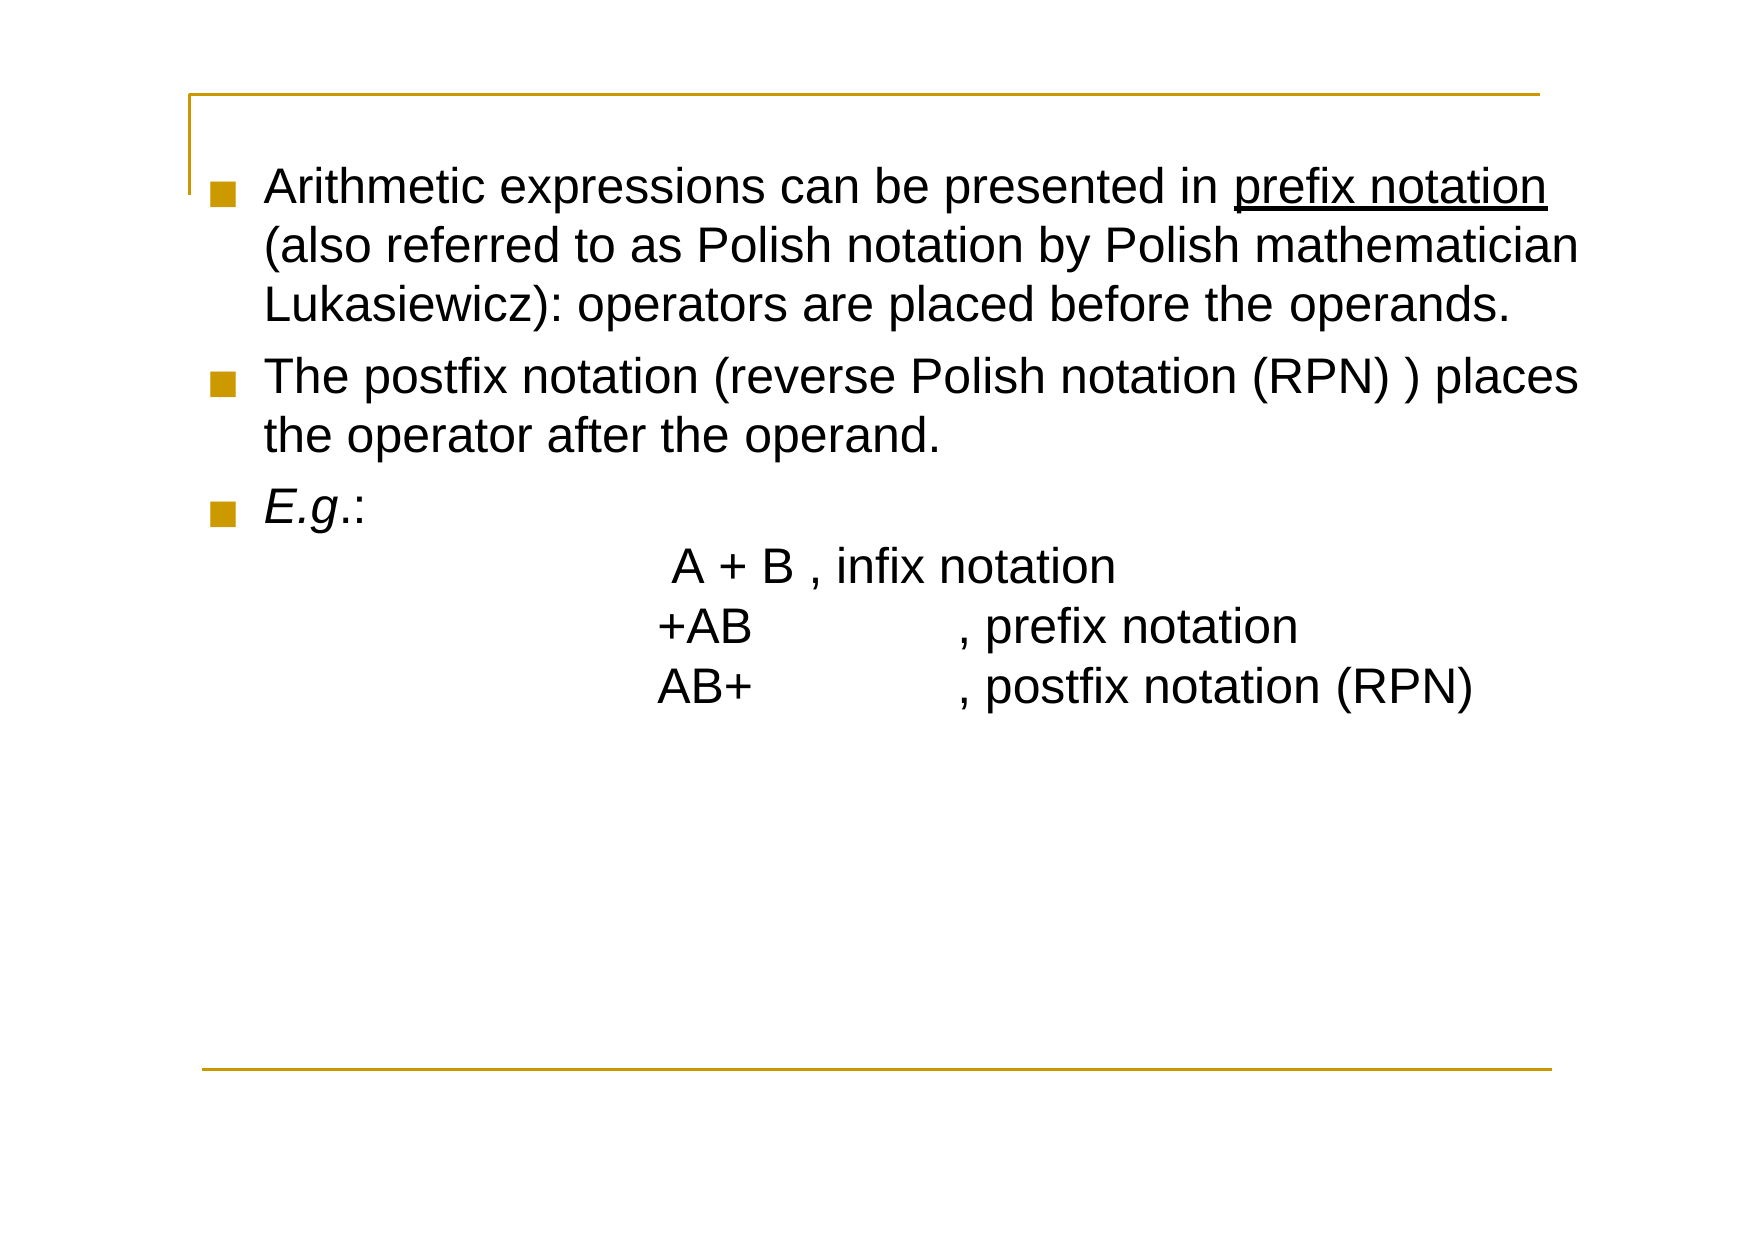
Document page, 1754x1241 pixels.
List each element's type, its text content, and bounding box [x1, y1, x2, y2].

text +AB , prefix notation [657, 596, 1618, 654]
subtitle Arithmetic expressions can be presented in prefix notation (also referred to as Polish notation by Polish mathematician Lukasiewicz): operators are placed before the operands. [207, 156, 1581, 332]
list E.g.: [207, 477, 1618, 534]
subtitle A + B , infix notation [671, 537, 1618, 594]
text AB+ , postfix notation (RPN) [657, 656, 1618, 714]
list The postfix notation (reverse Polish notation (RPN) ) places the operator after the operand. [207, 346, 1581, 463]
